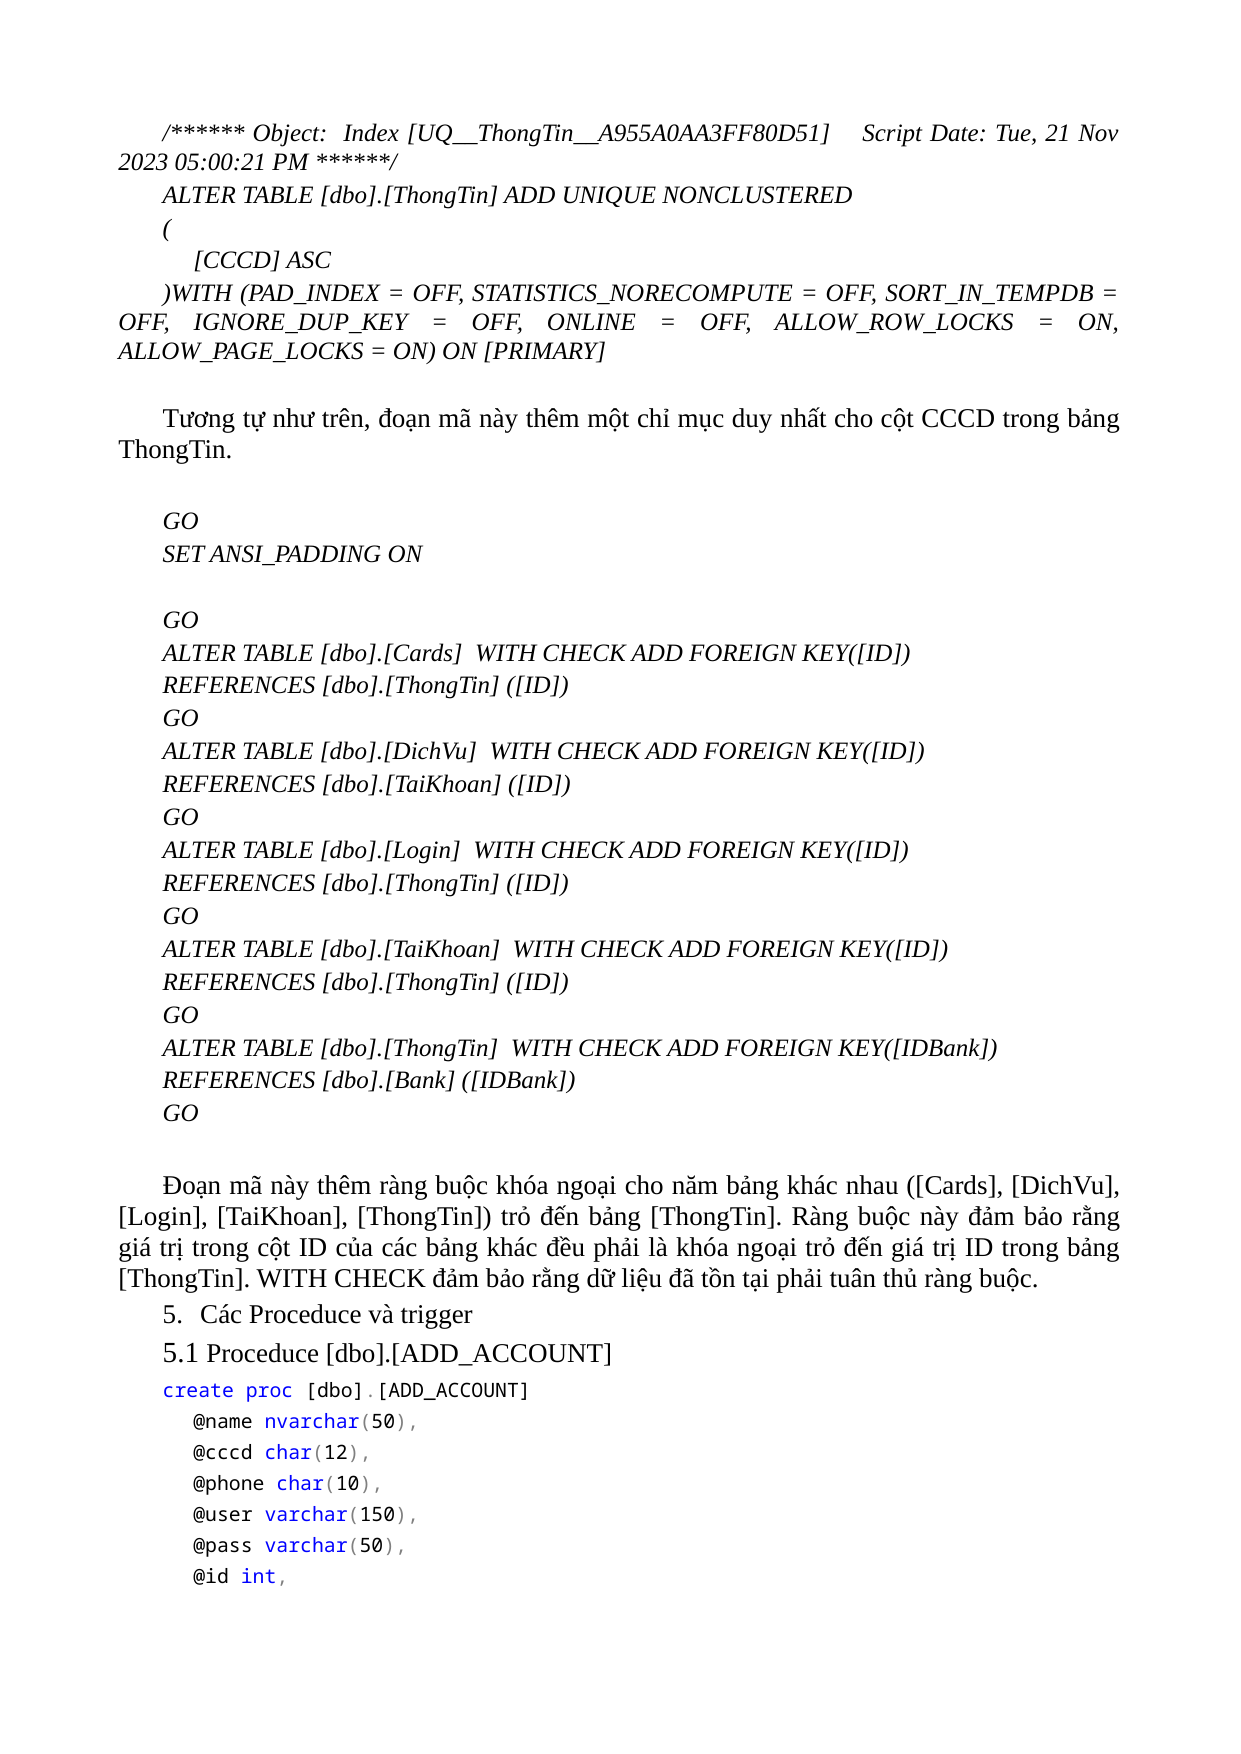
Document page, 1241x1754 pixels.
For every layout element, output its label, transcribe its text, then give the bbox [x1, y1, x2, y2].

text SET ANSI_PADDING ON [118, 539, 1122, 568]
text ( [118, 213, 1122, 241]
text GO [118, 703, 1122, 732]
text REFERENCES [dbo].[ThongTin] ([ID]) [118, 671, 1122, 699]
text /****** Object: Index [UQ__ThongTin__A955A0AA3FF80D51] Script Date: Tue, 21 Nov 2023 05:00:21 PM ******/ [118, 118, 1122, 176]
text ALTER TABLE [dbo].[ThongTin] ADD UNIQUE NONCLUSTERED [118, 180, 1122, 208]
text GO [118, 901, 1122, 930]
text ALTER TABLE [dbo].[TaiKhoan] WITH CHECK ADD FOREIGN KEY([ID]) [118, 934, 1122, 963]
text ALTER TABLE [dbo].[ThongTin] WITH CHECK ADD FOREIGN KEY([IDBank]) [118, 1033, 1122, 1061]
text ALTER TABLE [dbo].[DichVu] WITH CHECK ADD FOREIGN KEY([ID]) [118, 736, 1122, 765]
subtitle Proceduce [dbo].[ADD_ACCOUNT] [162, 1336, 1122, 1369]
text GO [118, 1098, 1122, 1127]
text @id int, [118, 1563, 1122, 1590]
text Đoạn mã này thêm ràng buộc khóa ngoại cho năm bảng khác nhau ([Cards], [DichVu], [Login], [TaiKhoan], [ThongTin]) trỏ đến bảng [ThongTin]. Ràng buộc này đảm bảo rằng giá trị trong cột ID của các bảng khác đều phải là khóa ngoại trỏ đến giá trị ID trong bảng [ThongTin]. WITH CHECK đảm bảo rằng dữ liệu đã tồn tại phải tuân thủ ràng buộc. [118, 1169, 1122, 1294]
text REFERENCES [dbo].[TaiKhoan] ([ID]) [118, 769, 1122, 798]
text @name nvarchar(50), [118, 1407, 1122, 1434]
text create proc [dbo].[ADD_ACCOUNT] [118, 1376, 1122, 1403]
text [CCCD] ASC [118, 246, 1122, 274]
text ALTER TABLE [dbo].[Cards] WITH CHECK ADD FOREIGN KEY([ID]) [118, 638, 1122, 666]
text GO [118, 506, 1122, 535]
text @cccd char(12), [118, 1438, 1122, 1465]
text ALTER TABLE [dbo].[Login] WITH CHECK ADD FOREIGN KEY([ID]) [118, 835, 1122, 864]
text REFERENCES [dbo].[Bank] ([IDBank]) [118, 1066, 1122, 1094]
text GO [118, 1000, 1122, 1028]
text GO [118, 802, 1122, 831]
text Tương tự như trên, đoạn mã này thêm một chỉ mục duy nhất cho cột CCCD trong bảng ThongTin. [118, 402, 1122, 464]
text @user varchar(150), [118, 1501, 1122, 1527]
subtitle Các Proceduce và trigger [162, 1298, 1122, 1329]
text REFERENCES [dbo].[ThongTin] ([ID]) [118, 868, 1122, 897]
text GO [118, 605, 1122, 633]
text REFERENCES [dbo].[ThongTin] ([ID]) [118, 967, 1122, 996]
text @pass varchar(50), [118, 1532, 1122, 1559]
text @phone char(10), [118, 1469, 1122, 1496]
